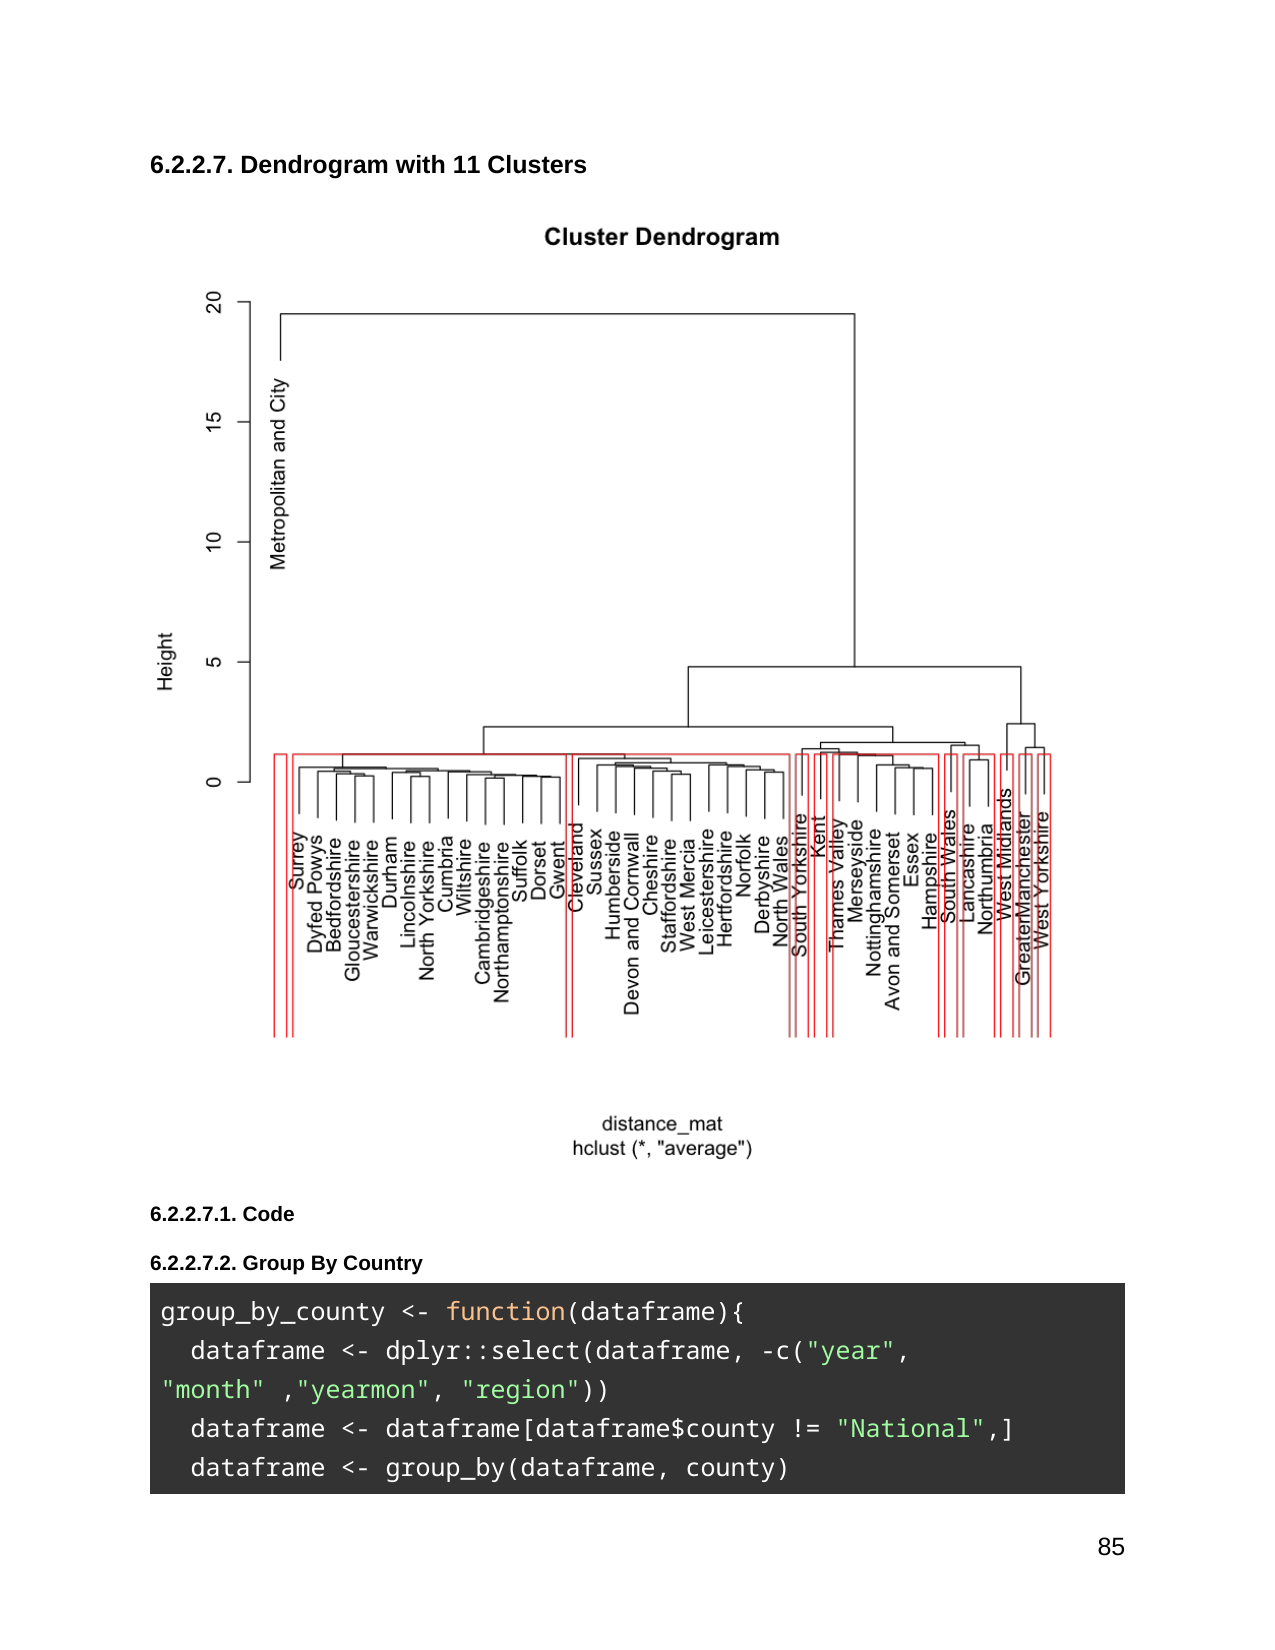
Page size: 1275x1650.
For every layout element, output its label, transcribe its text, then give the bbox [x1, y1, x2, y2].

subtitle 6.2.2.7.2. Group By Country [150, 1250, 1125, 1274]
picture [150, 187, 1125, 1162]
subtitle 6.2.2.7.1. Code [150, 1201, 1125, 1225]
subtitle 6.2.2.7. Dendrogram with 11 Clusters [150, 150, 1125, 179]
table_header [150, 1283, 1125, 1494]
